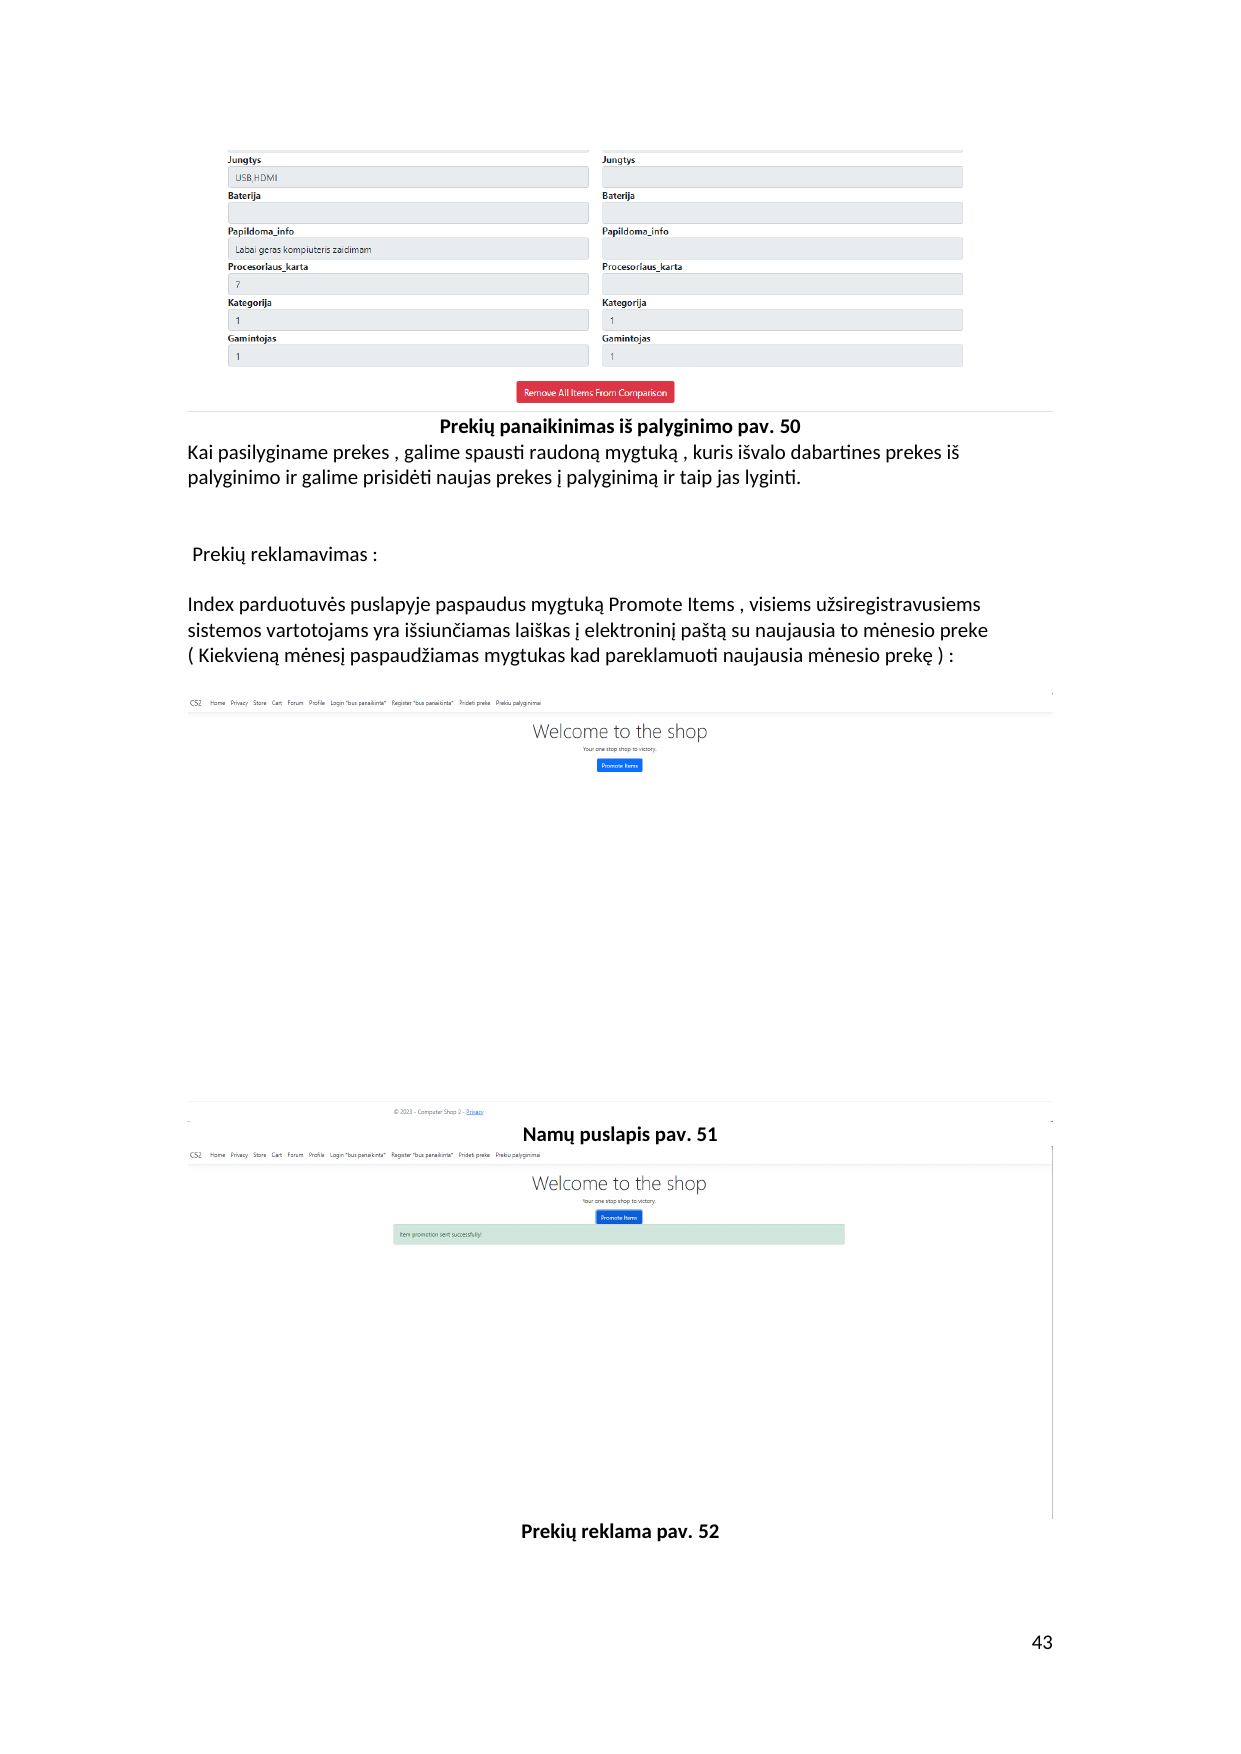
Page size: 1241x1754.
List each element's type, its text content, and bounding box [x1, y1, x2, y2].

picture [187, 150, 1053, 414]
text Prekių reklamavimas : [187, 541, 1053, 566]
text Kai pasilyginame prekes , galime spausti raudoną mygtuką , kuris išvalo dabartines prekes iš palyginimo ir galime prisidėti naujas prekes į palyginimą ir taip jas lyginti. [187, 439, 1053, 490]
picture [187, 1146, 1053, 1519]
picture [187, 693, 1053, 1122]
text Index parduotuvės puslapyje paspaudus mygtuką Promote Items , visiems užsiregistravusiems sistemos vartotojams yra išsiunčiamas laiškas į elektroninį paštą su naujausia to mėnesio preke ( Kiekvieną mėnesį paspaudžiamas mygtukas kad pareklamuoti naujausia mėnesio prekę ) : [187, 592, 1053, 668]
